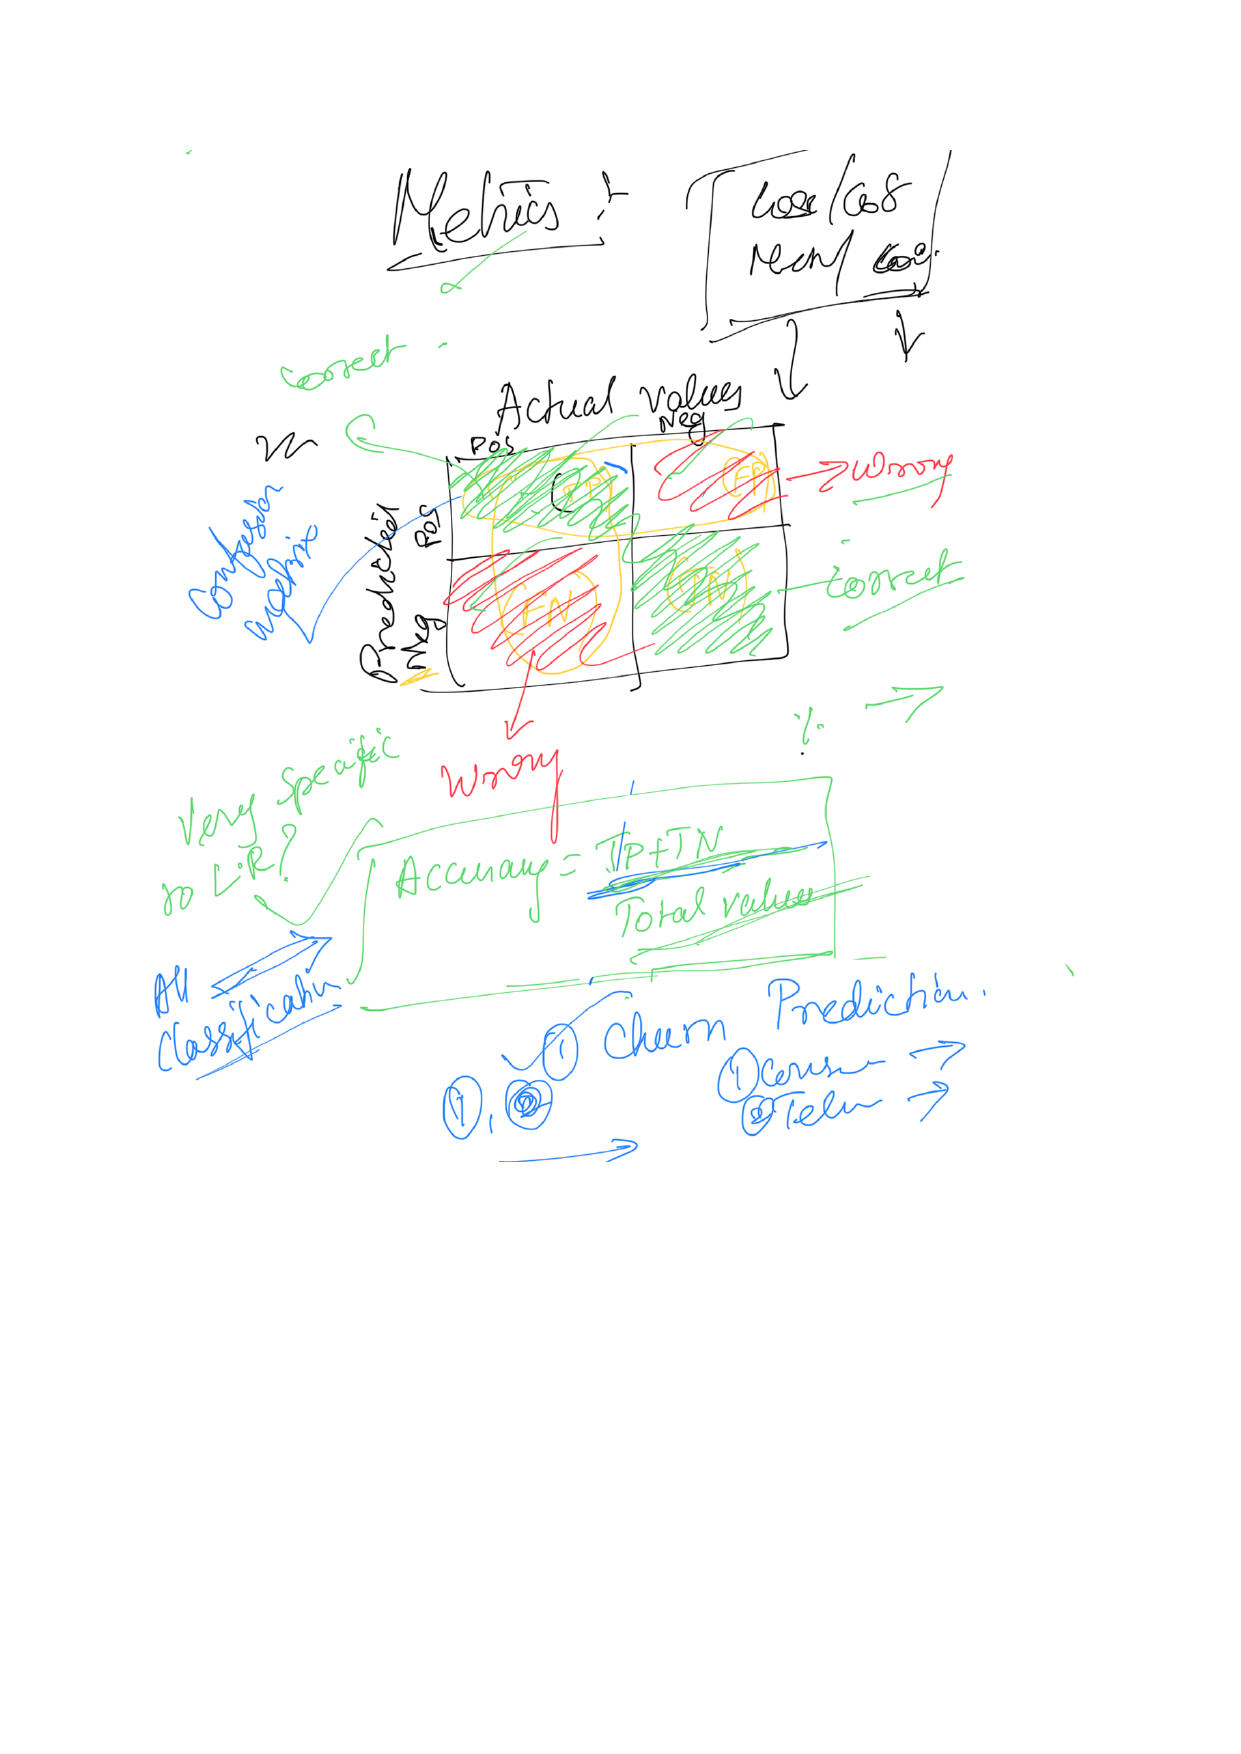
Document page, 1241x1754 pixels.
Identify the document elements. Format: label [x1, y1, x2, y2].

picture [150, 150, 1091, 1162]
